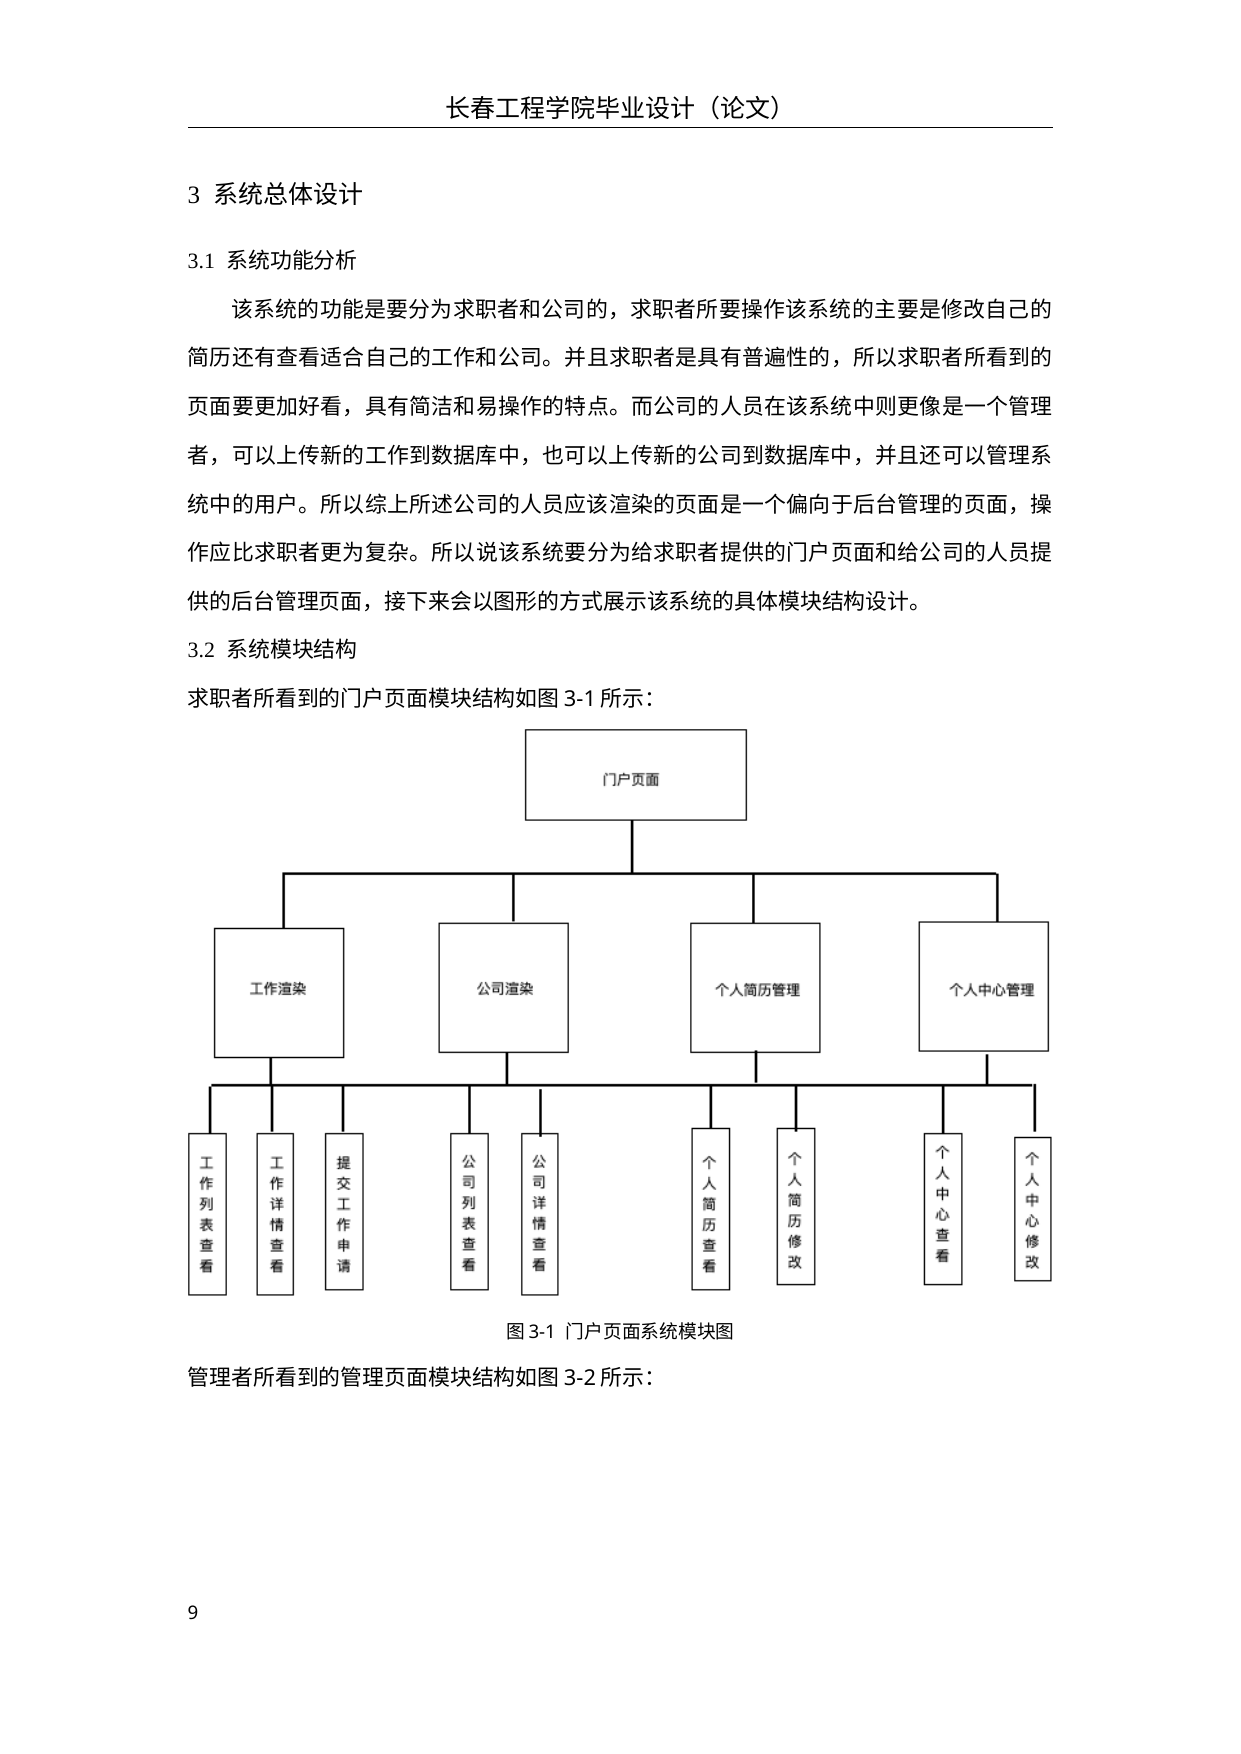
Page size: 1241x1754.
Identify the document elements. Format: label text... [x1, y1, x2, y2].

list 该系统的功能是要分为求职者和公司的，求职者所要操作该系统的主要是修改自己的简历还有查看适合自己的工作和公司。并且求职者是具有普遍性的，所以求职者所看到的页面要更加好看，具有简洁和易操作的特点。而公司的人员在该系统中则更像是一个管理者，可以上传新的工作到数据库中，也可以上传新的公司到数据库中，并且还可以管理系统中的用户。所以综上所述公司的人员应该渲染的页面是一个偏向于后台管理的页面，操作应比求职者更为复杂。所以说该系统要分为给求职者提供的门户页面和给公司的人员提供的后台管理页面，接下来会以图形的方式展示该系统的具体模块结构设计。 [187, 291, 1053, 616]
text 管理者所看到的管理页面模块结构如图3-2所示： [187, 1360, 1053, 1392]
text 图3-1 门户页面系统模块图 [187, 1314, 1053, 1346]
text 3 系统总体设计 [187, 160, 1053, 225]
text 3.2 系统模块结构 [187, 632, 1053, 664]
picture [187, 728, 1053, 1297]
text 3.1 系统功能分析 [187, 243, 1053, 275]
text 求职者所看到的门户页面模块结构如图3-1所示： [187, 680, 1053, 713]
